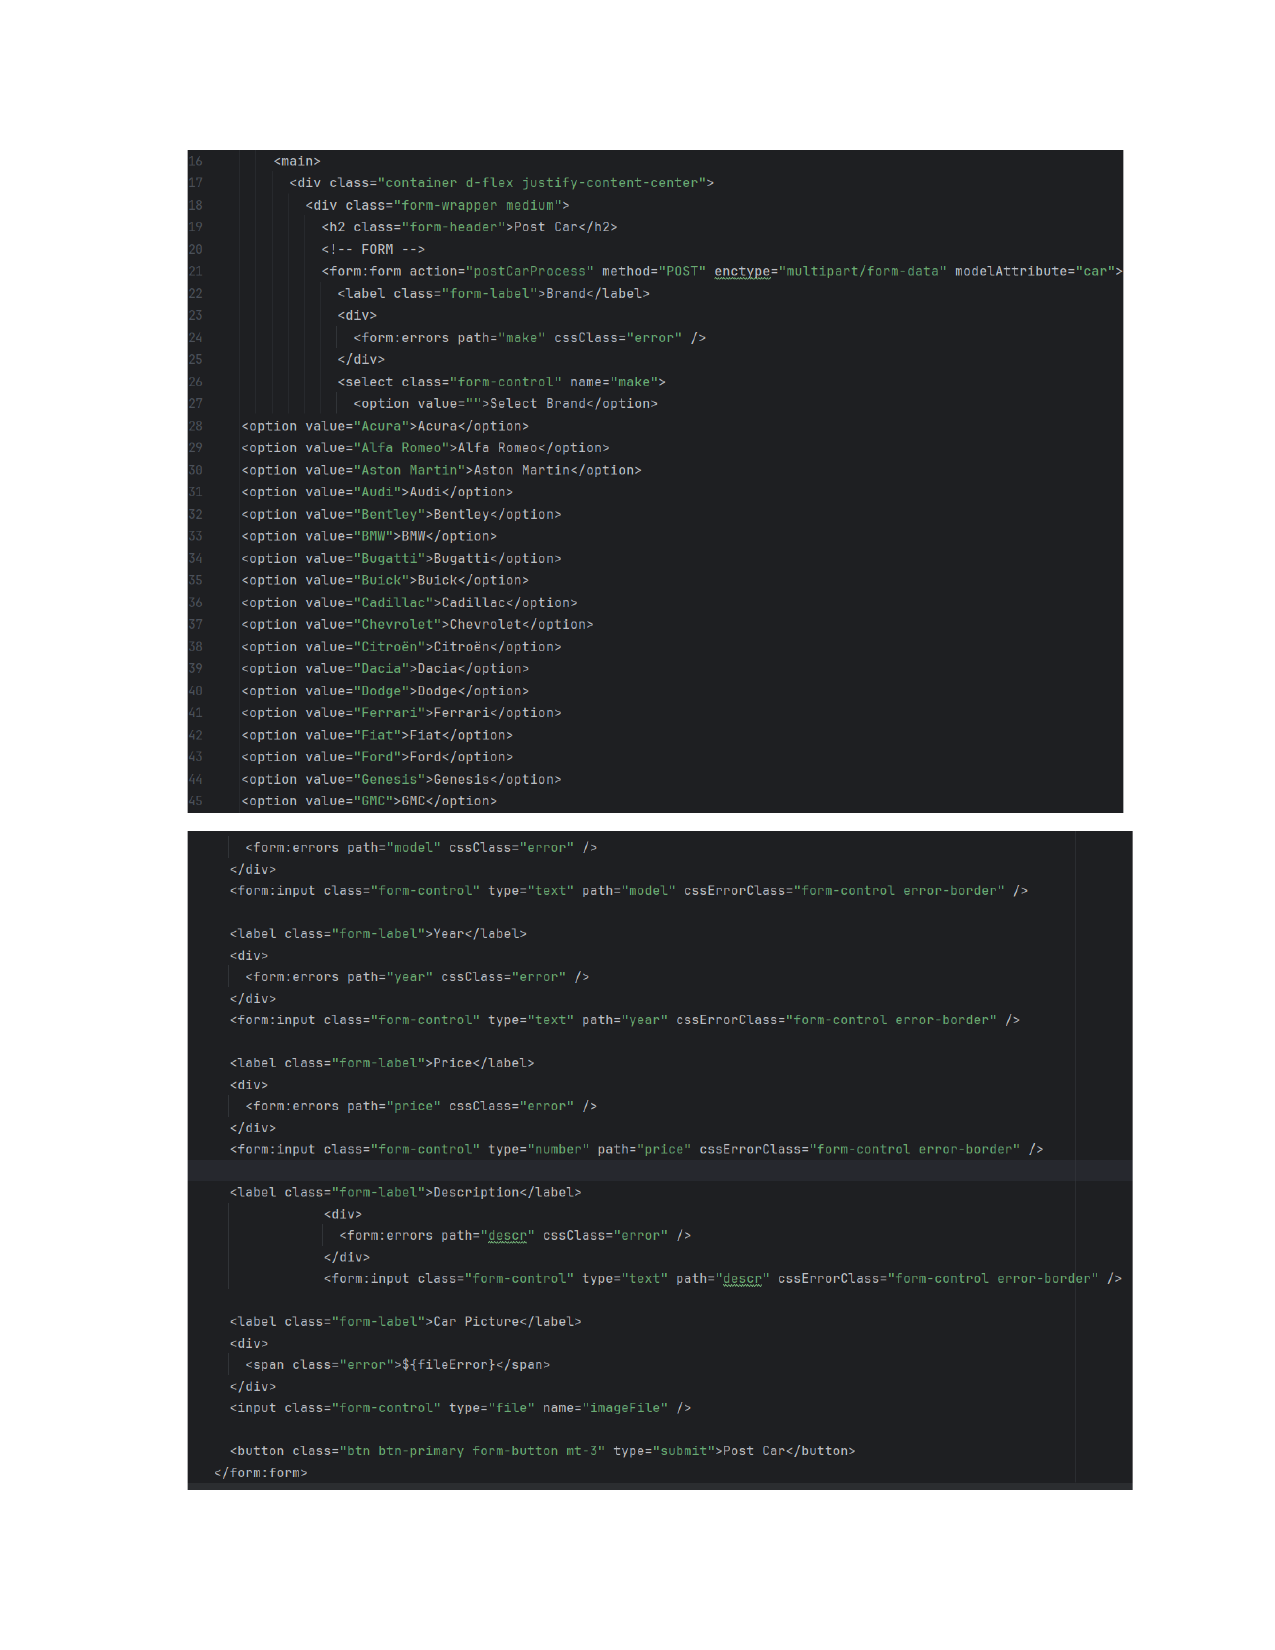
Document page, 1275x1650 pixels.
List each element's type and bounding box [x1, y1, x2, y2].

picture [187, 150, 1124, 813]
picture [187, 831, 1133, 1490]
